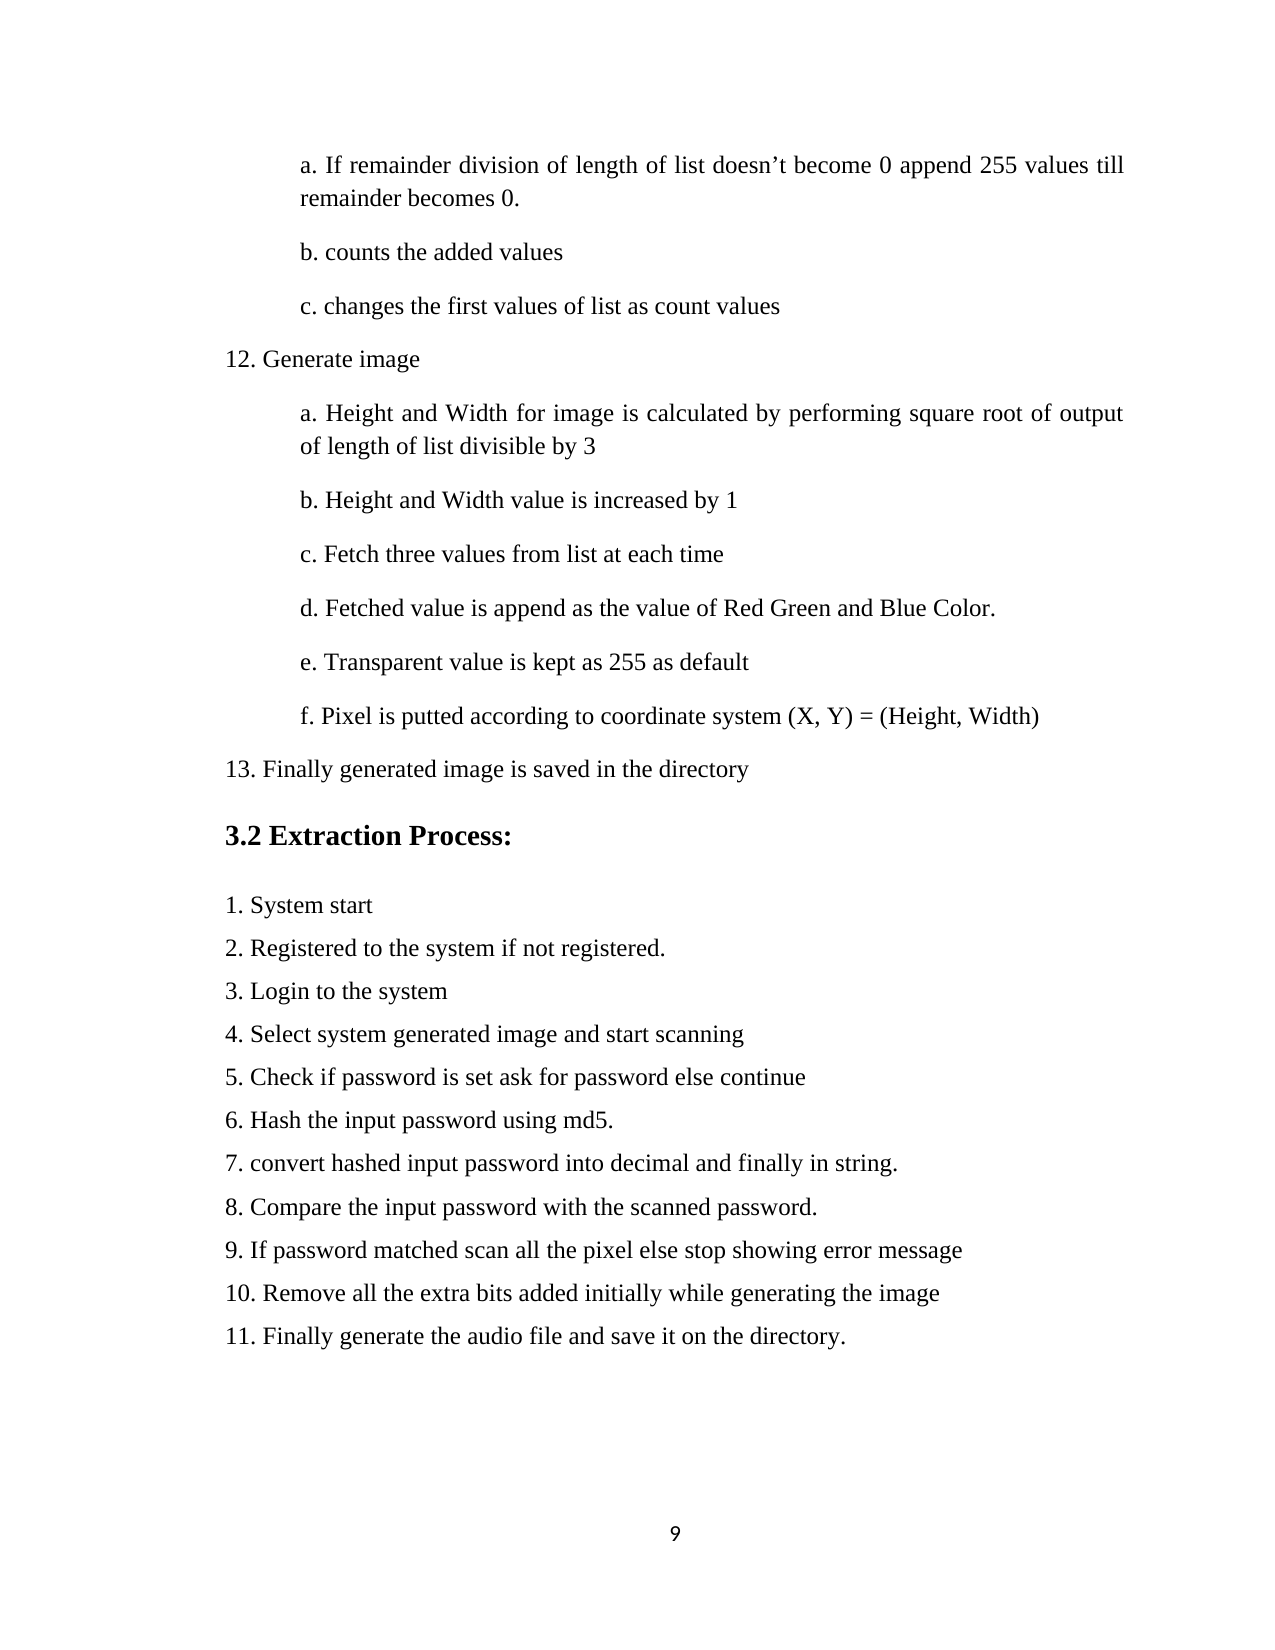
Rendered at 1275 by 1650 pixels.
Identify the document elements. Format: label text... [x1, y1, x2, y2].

text a. If remainder division of length of list doesn’t become 0 append 255 values till remainder becomes 0. [300, 150, 1125, 212]
text 5. Check if password is set ask for password else continue [225, 1062, 1125, 1091]
text 3.2 Extraction Process: [225, 818, 1125, 852]
text 1. System start [225, 890, 1125, 918]
text f. Pixel is putted according to coordinate system (X, Y) = (Height, Width) [225, 701, 1125, 729]
text 8. Compare the input password with the scanned password. [225, 1192, 1125, 1220]
text b. Height and Width value is increased by 1 [225, 485, 1125, 514]
text 12. Generate image [225, 344, 1125, 373]
text a. Height and Width for image is calculated by performing square root of output of length of list divisible by 3 [300, 398, 1125, 460]
text b. counts the added values [225, 237, 1125, 266]
text 6. Hash the input password using md5. [225, 1105, 1125, 1134]
text 2. Registered to the system if not registered. [225, 933, 1125, 962]
text 10. Remove all the extra bits added initially while generating the image [225, 1278, 1125, 1307]
text 13. Finally generated image is saved in the directory [225, 754, 1125, 783]
text c. Fetch three values from list at each time [225, 539, 1125, 568]
text e. Transparent value is kept as 255 as default [225, 647, 1125, 676]
text 3. Login to the system [225, 976, 1125, 1005]
text d. Fetched value is append as the value of Red Green and Blue Color. [225, 593, 1125, 622]
text 4. Select system generated image and start scanning [225, 1019, 1125, 1048]
text 7. convert hashed input password into decimal and finally in string. [225, 1148, 1125, 1177]
text 11. Finally generate the audio file and save it on the directory. [225, 1321, 1125, 1350]
text 9. If password matched scan all the pixel else stop showing error message [225, 1235, 1125, 1263]
text c. changes the first values of list as count values [225, 291, 1125, 319]
